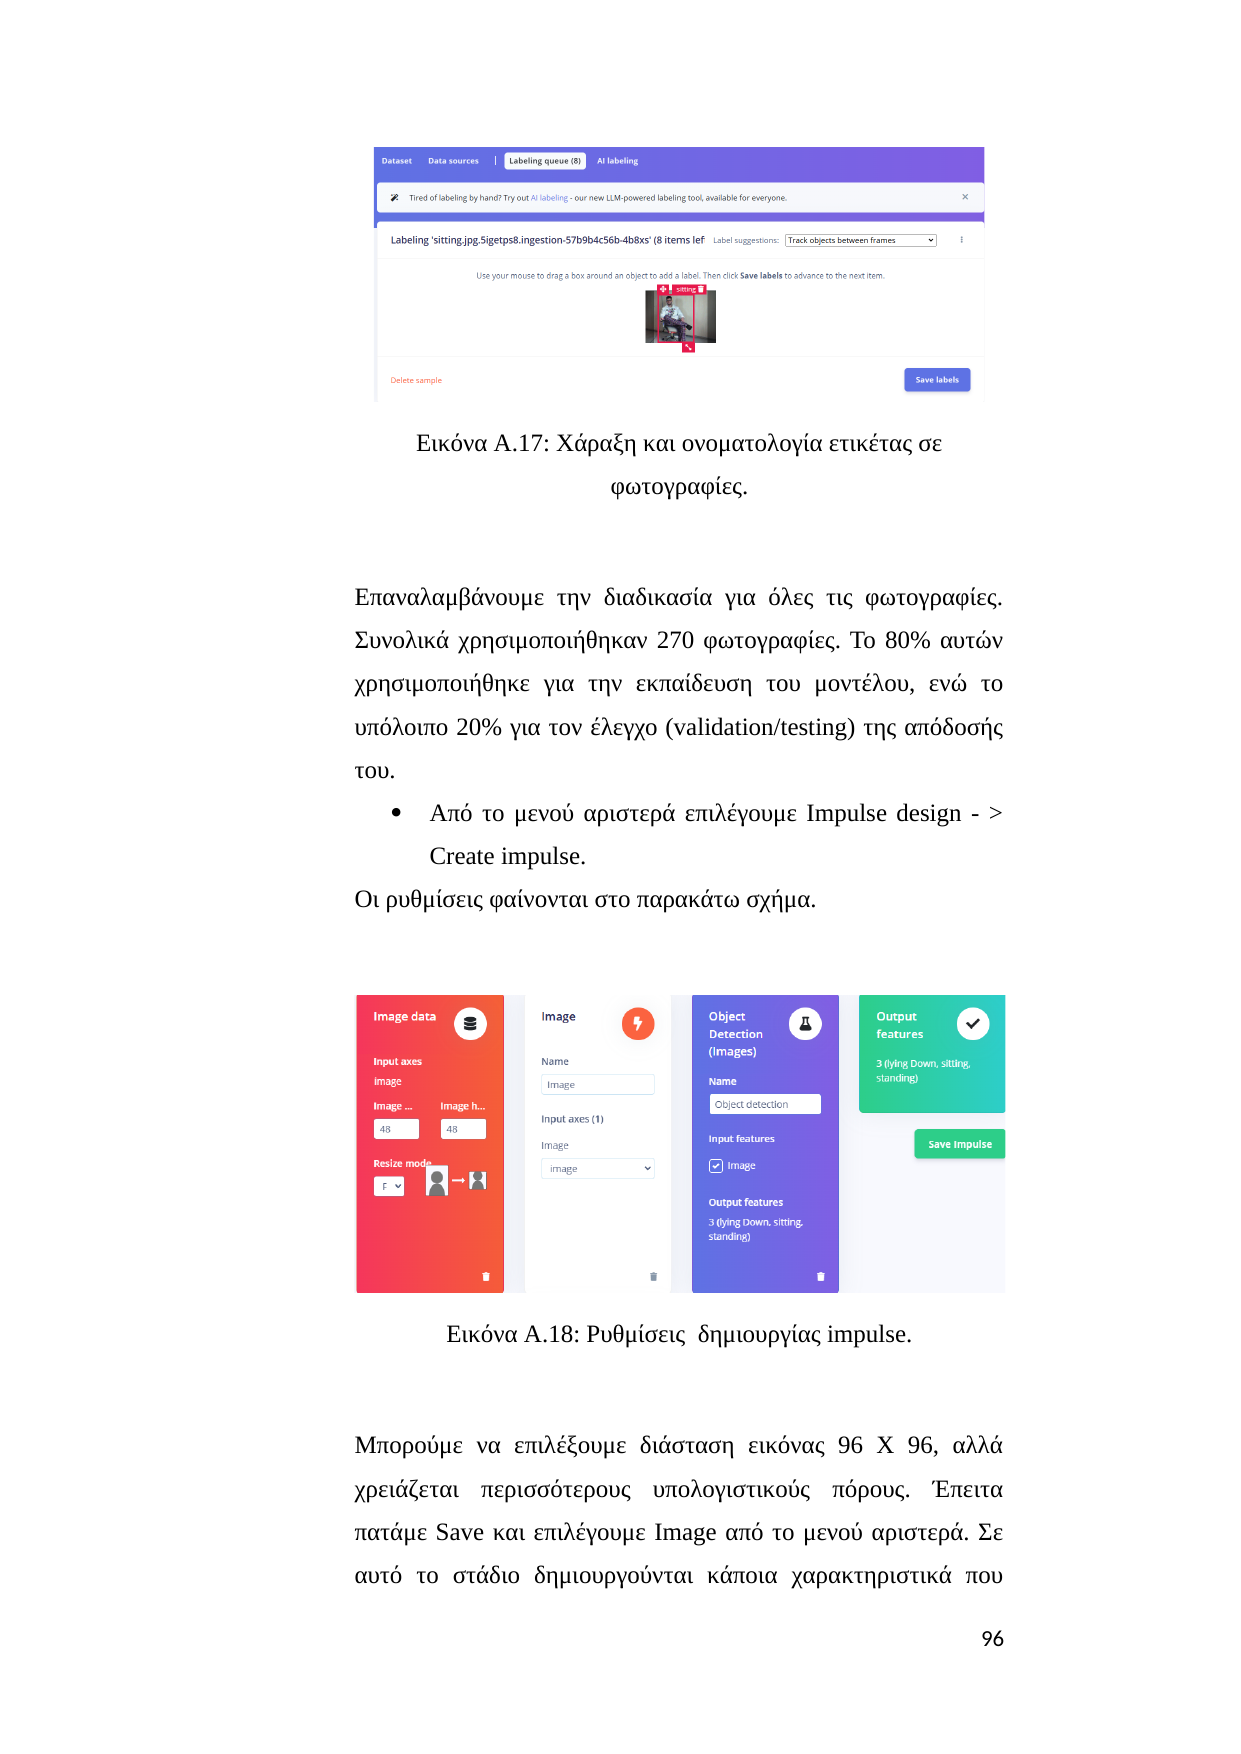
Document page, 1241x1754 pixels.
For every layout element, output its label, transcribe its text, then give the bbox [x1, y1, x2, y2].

picture [354, 995, 1006, 1293]
text Εικόνα Α.17: Χάραξη και ονοματολογία ετικέτας σε φωτογραφίες. [354, 428, 1004, 500]
text Εικόνα Α.18: Ρυθμίσεις δημιουργίας impulse. [354, 1319, 1004, 1348]
list Από το μενού αριστερά επιλέγουμε Impulse design - > Create impulse. [392, 798, 1004, 870]
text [354, 1431, 1004, 1589]
list Οι ρυθμίσεις φαίνονται στο παρακάτω σχήμα. [354, 884, 1004, 913]
list Επαναλαμβάνουμε την διαδικασία για όλες τις φωτογραφίες. Συνολικά χρησιμοποιήθηκαν 270 φωτογραφίες. Το 80% αυτών χρησιμοποιήθηκε για την εκπαίδευση του μοντέλου, ενώ το υπόλοιπο 20% για τον έλεγχο (validation/testing) της απόδοσής του. [354, 582, 1004, 783]
picture [373, 147, 985, 402]
